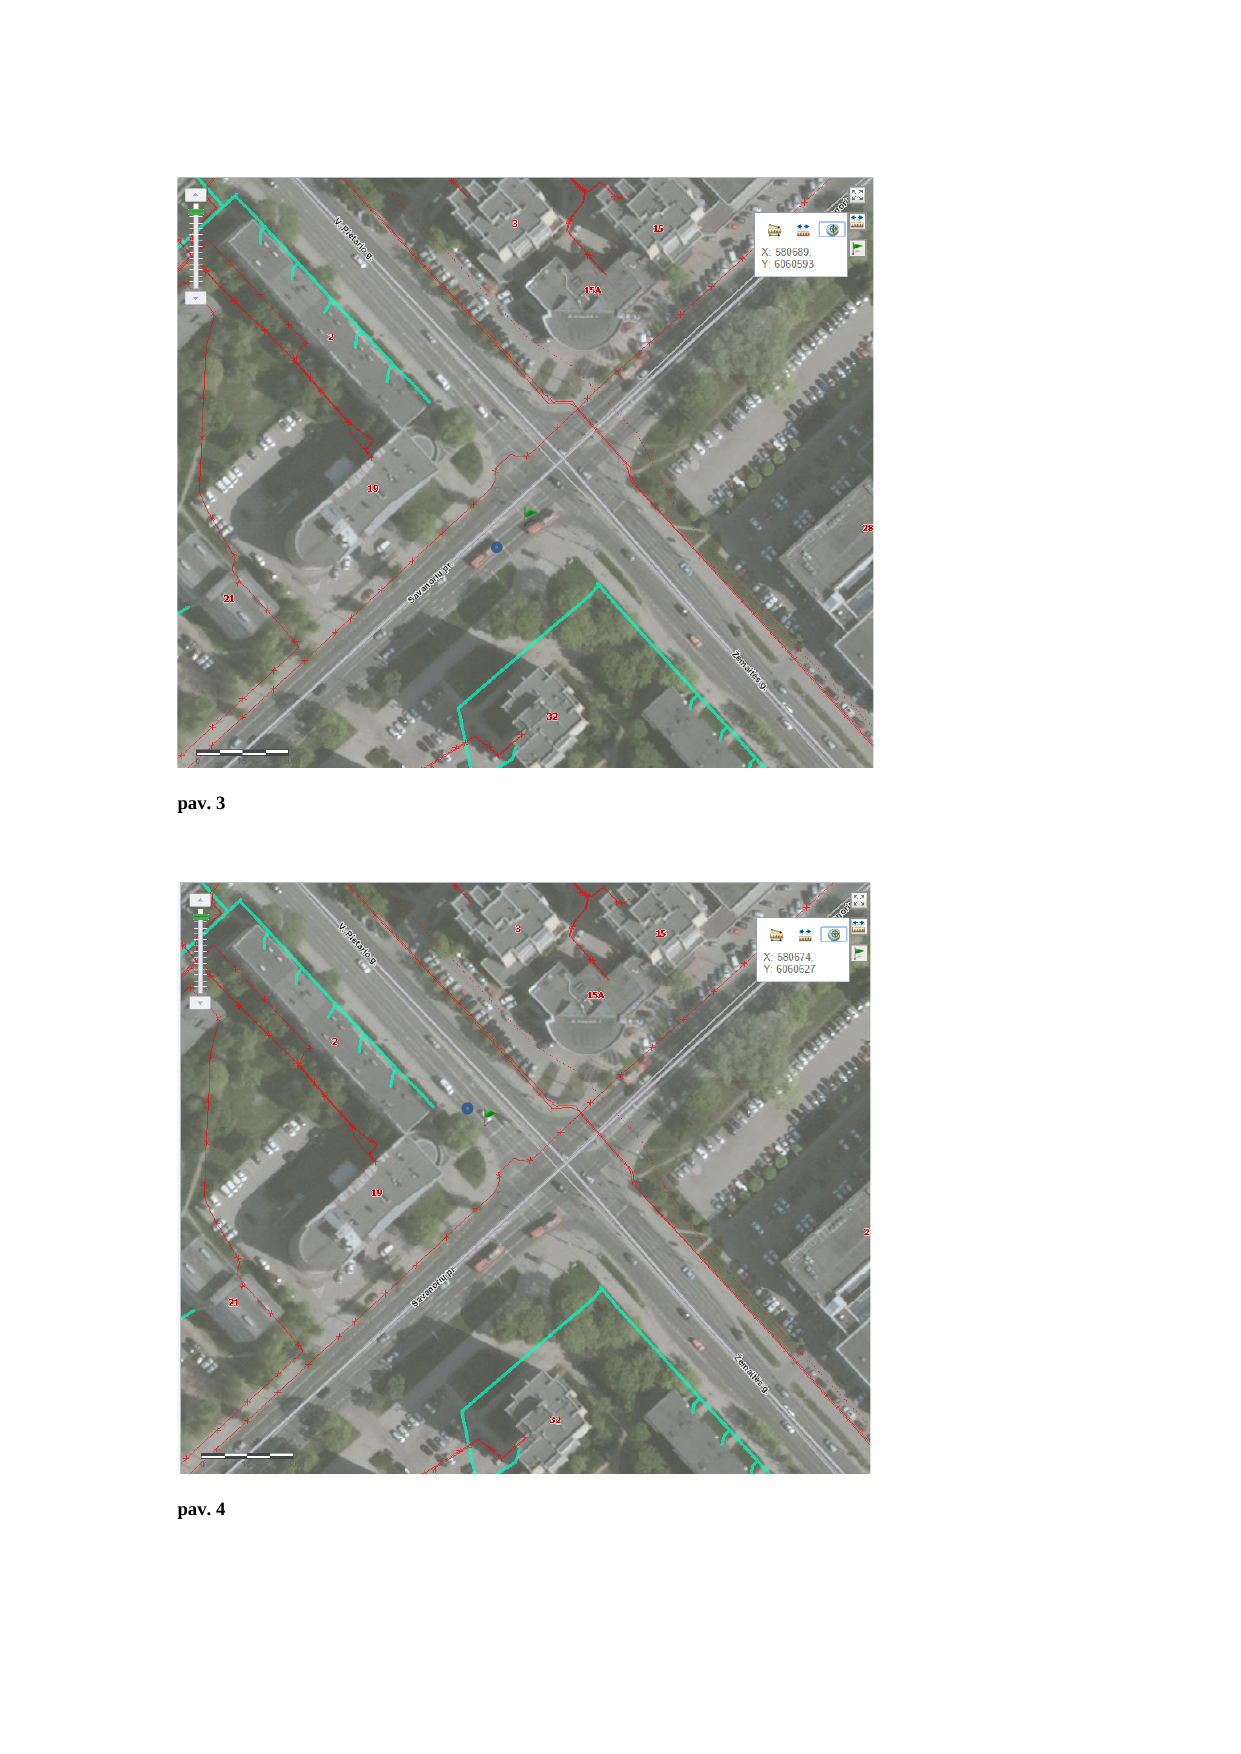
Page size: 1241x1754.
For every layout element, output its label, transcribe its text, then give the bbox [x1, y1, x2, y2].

picture [177, 882, 871, 1474]
picture [177, 177, 874, 768]
text pav. 3 [177, 792, 1181, 814]
text pav. 4 [177, 1498, 1181, 1519]
